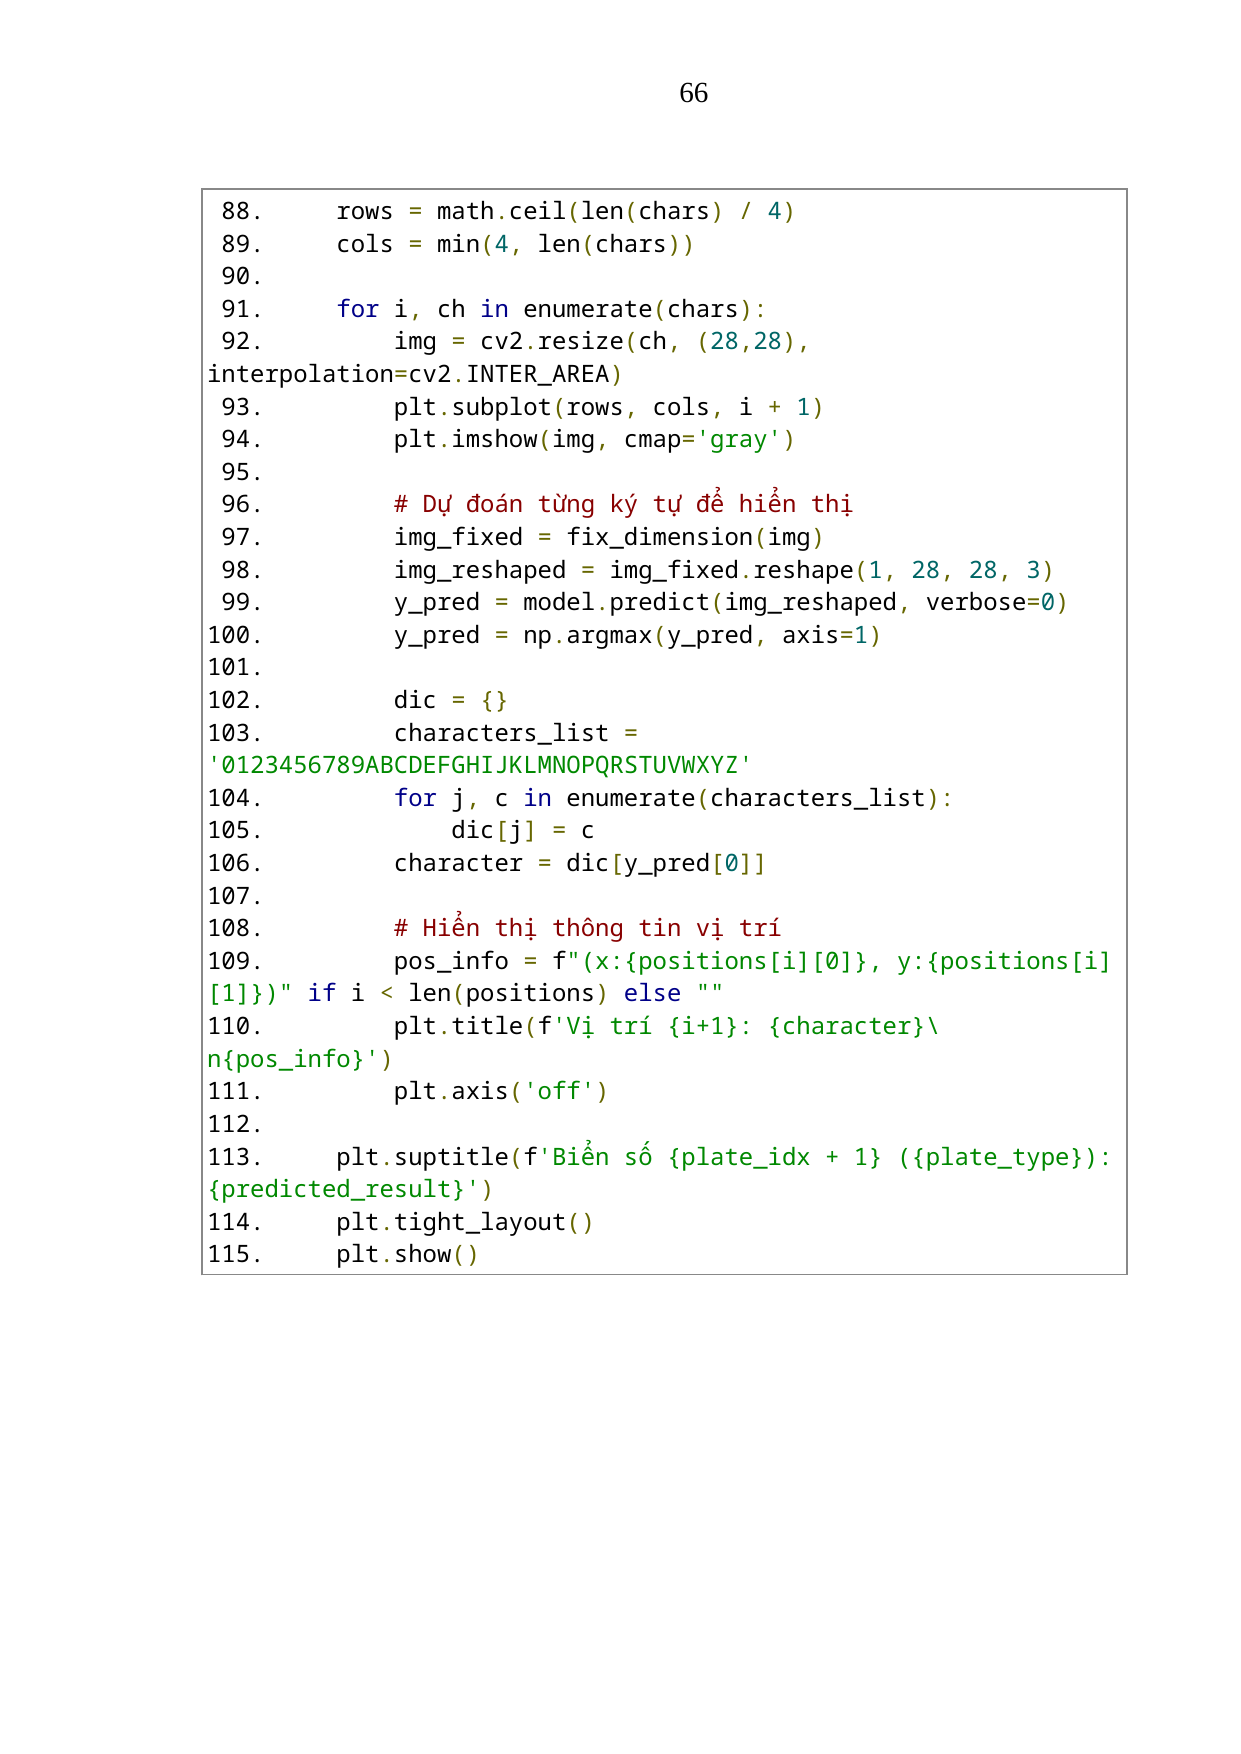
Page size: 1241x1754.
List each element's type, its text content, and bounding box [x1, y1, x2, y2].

text 107. [207, 878, 1122, 911]
text 105. dic[j] = c [207, 813, 1122, 846]
text 102. dic = {} [207, 683, 1122, 715]
text 104. for j, c in enumerate(characters_list): [207, 781, 1122, 813]
text 108. # Hiển thị thông tin vị trí [207, 911, 1122, 944]
text 96. # Dự đoán từng ký tự để hiển thị [207, 487, 1122, 520]
text 112. [207, 1107, 1122, 1139]
text 113. plt.suptitle(f'Biển số {plate_idx + 1} ({plate_type}): {predicted_result}') [207, 1139, 1122, 1204]
text 90. [207, 259, 1122, 292]
text 111. plt.axis('off') [207, 1074, 1122, 1107]
text 106. character = dic[y_pred[0]] [207, 846, 1122, 878]
text 103. characters_list = '0123456789ABCDEFGHIJKLMNOPQRSTUVWXYZ' [207, 715, 1122, 781]
text 95. [207, 454, 1122, 487]
text 98. img_reshaped = img_fixed.reshape(1, 28, 28, 3) [207, 552, 1122, 585]
text 100. y_pred = np.argmax(y_pred, axis=1) [207, 618, 1122, 650]
text 101. [207, 650, 1122, 683]
text 94. plt.imshow(img, cmap='gray') [207, 422, 1122, 454]
text 97. img_fixed = fix_dimension(img) [207, 520, 1122, 552]
text 91. for i, ch in enumerate(chars): [207, 292, 1122, 324]
text 109. pos_info = f"(x:{positions[i][0]}, y:{positions[i][1]})" if i < len(positions) else "" [207, 944, 1122, 1009]
text 88. rows = math.ceil(len(chars) / 4) [203, 190, 1126, 226]
text 92. img = cv2.resize(ch, (28,28), interpolation=cv2.INTER_AREA) [207, 324, 1122, 389]
text 93. plt.subplot(rows, cols, i + 1) [207, 389, 1122, 422]
text 110. plt.title(f'Vị trí {i+1}: {character}\n{pos_info}') [207, 1009, 1122, 1074]
text 99. y_pred = model.predict(img_reshaped, verbose=0) [207, 585, 1122, 618]
text 115. plt.show() [203, 1231, 1126, 1274]
text 89. cols = min(4, len(chars)) [207, 226, 1122, 259]
text 114. plt.tight_layout() [207, 1204, 1122, 1231]
